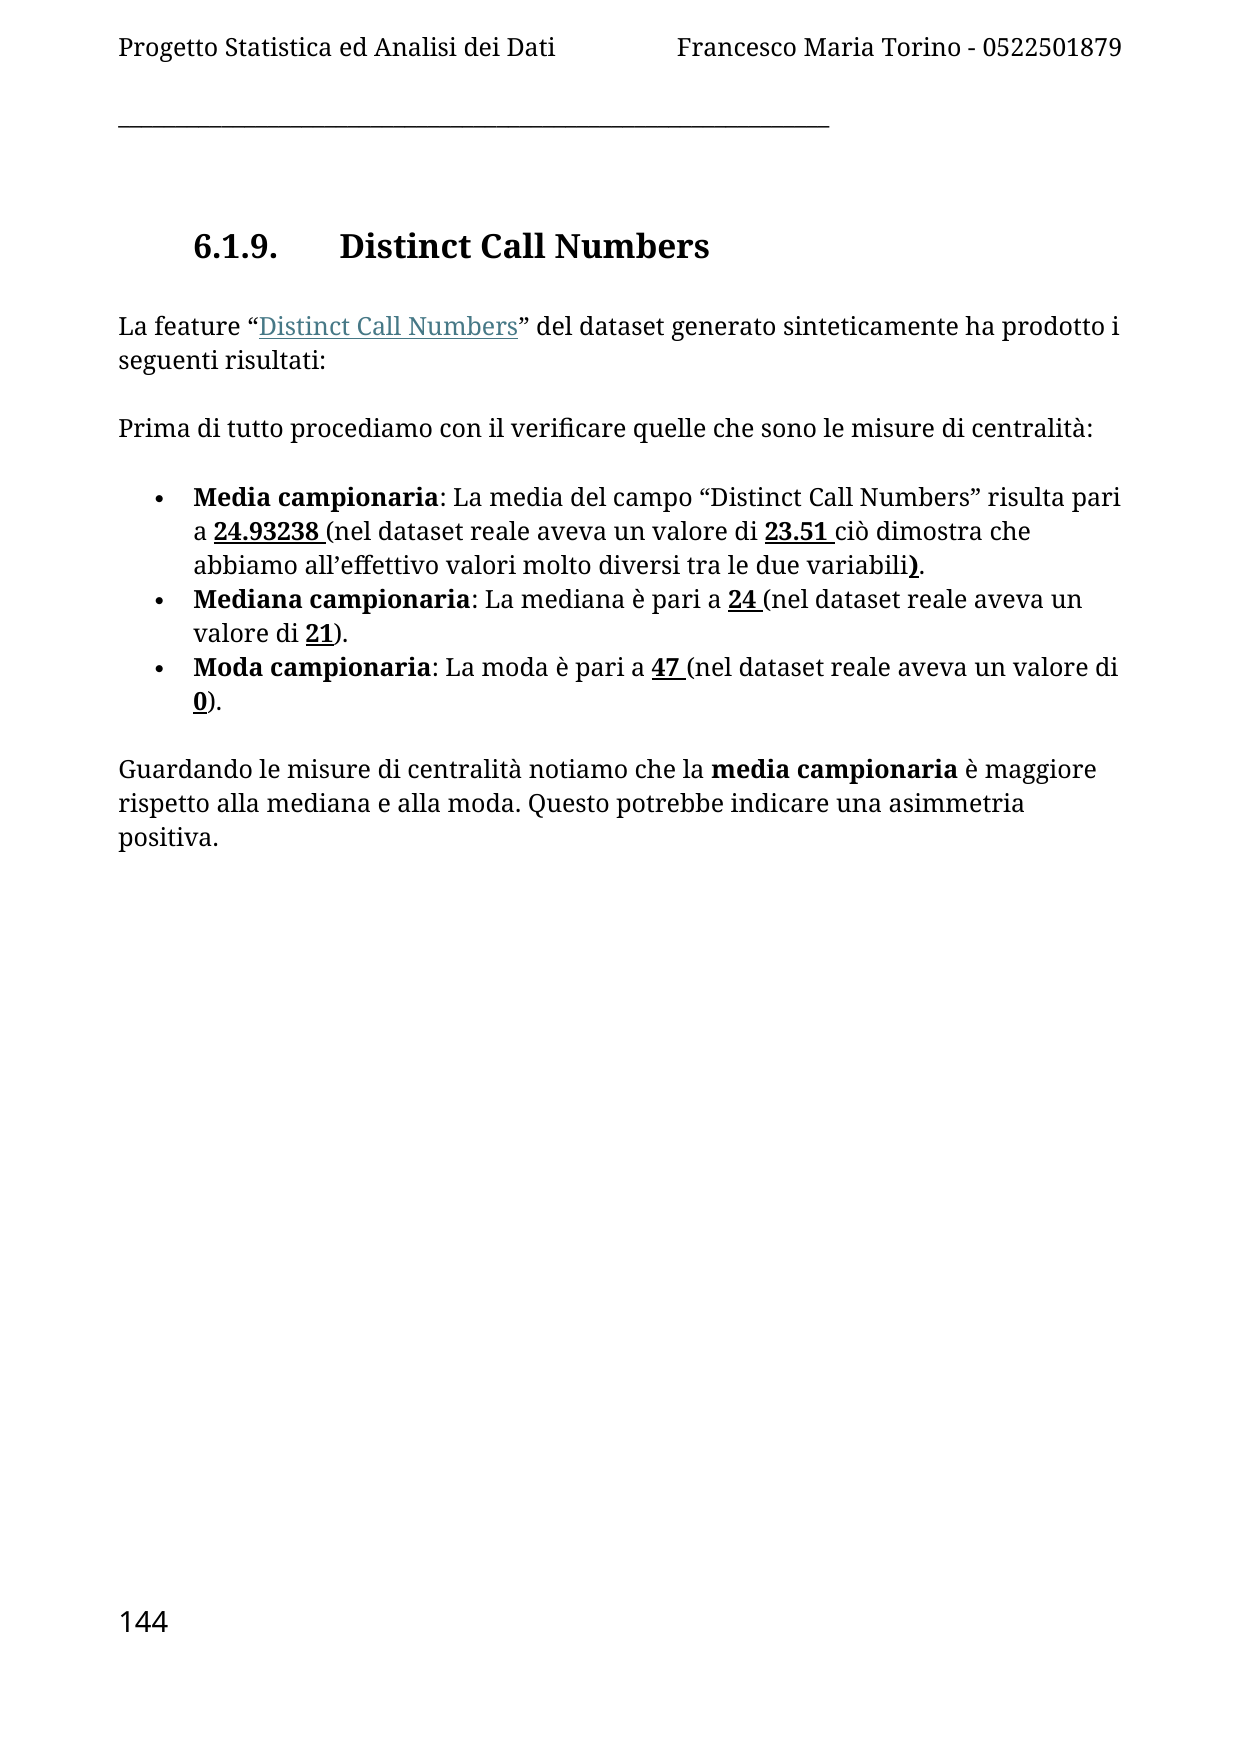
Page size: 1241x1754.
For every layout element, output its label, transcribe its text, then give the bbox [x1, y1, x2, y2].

subtitle Distinct Call Numbers [193, 223, 1122, 269]
list Moda campionaria: La moda è pari a 47 (nel dataset reale aveva un valore di 0). [156, 649, 1122, 718]
list Media campionaria: La media del campo “Distinct Call Numbers” risulta pari a 24.93238 (nel dataset reale aveva un valore di 23.51 ciò dimostra che abbiamo all’effettivo valori molto diversi tra le due variabili). [156, 479, 1122, 581]
text Prima di tutto procediamo con il verificare quelle che sono le misure di centralità: [118, 411, 1122, 445]
text La feature “Distinct Call Numbers” del dataset generato sinteticamente ha prodotto i seguenti risultati: [118, 309, 1122, 377]
text Guardando le misure di centralità notiamo che la media campionaria è maggiore rispetto alla mediana e alla moda. Questo potrebbe indicare una asimmetria positiva. [118, 752, 1122, 854]
list Mediana campionaria: La mediana è pari a 24 (nel dataset reale aveva un valore di 21). [156, 581, 1122, 649]
